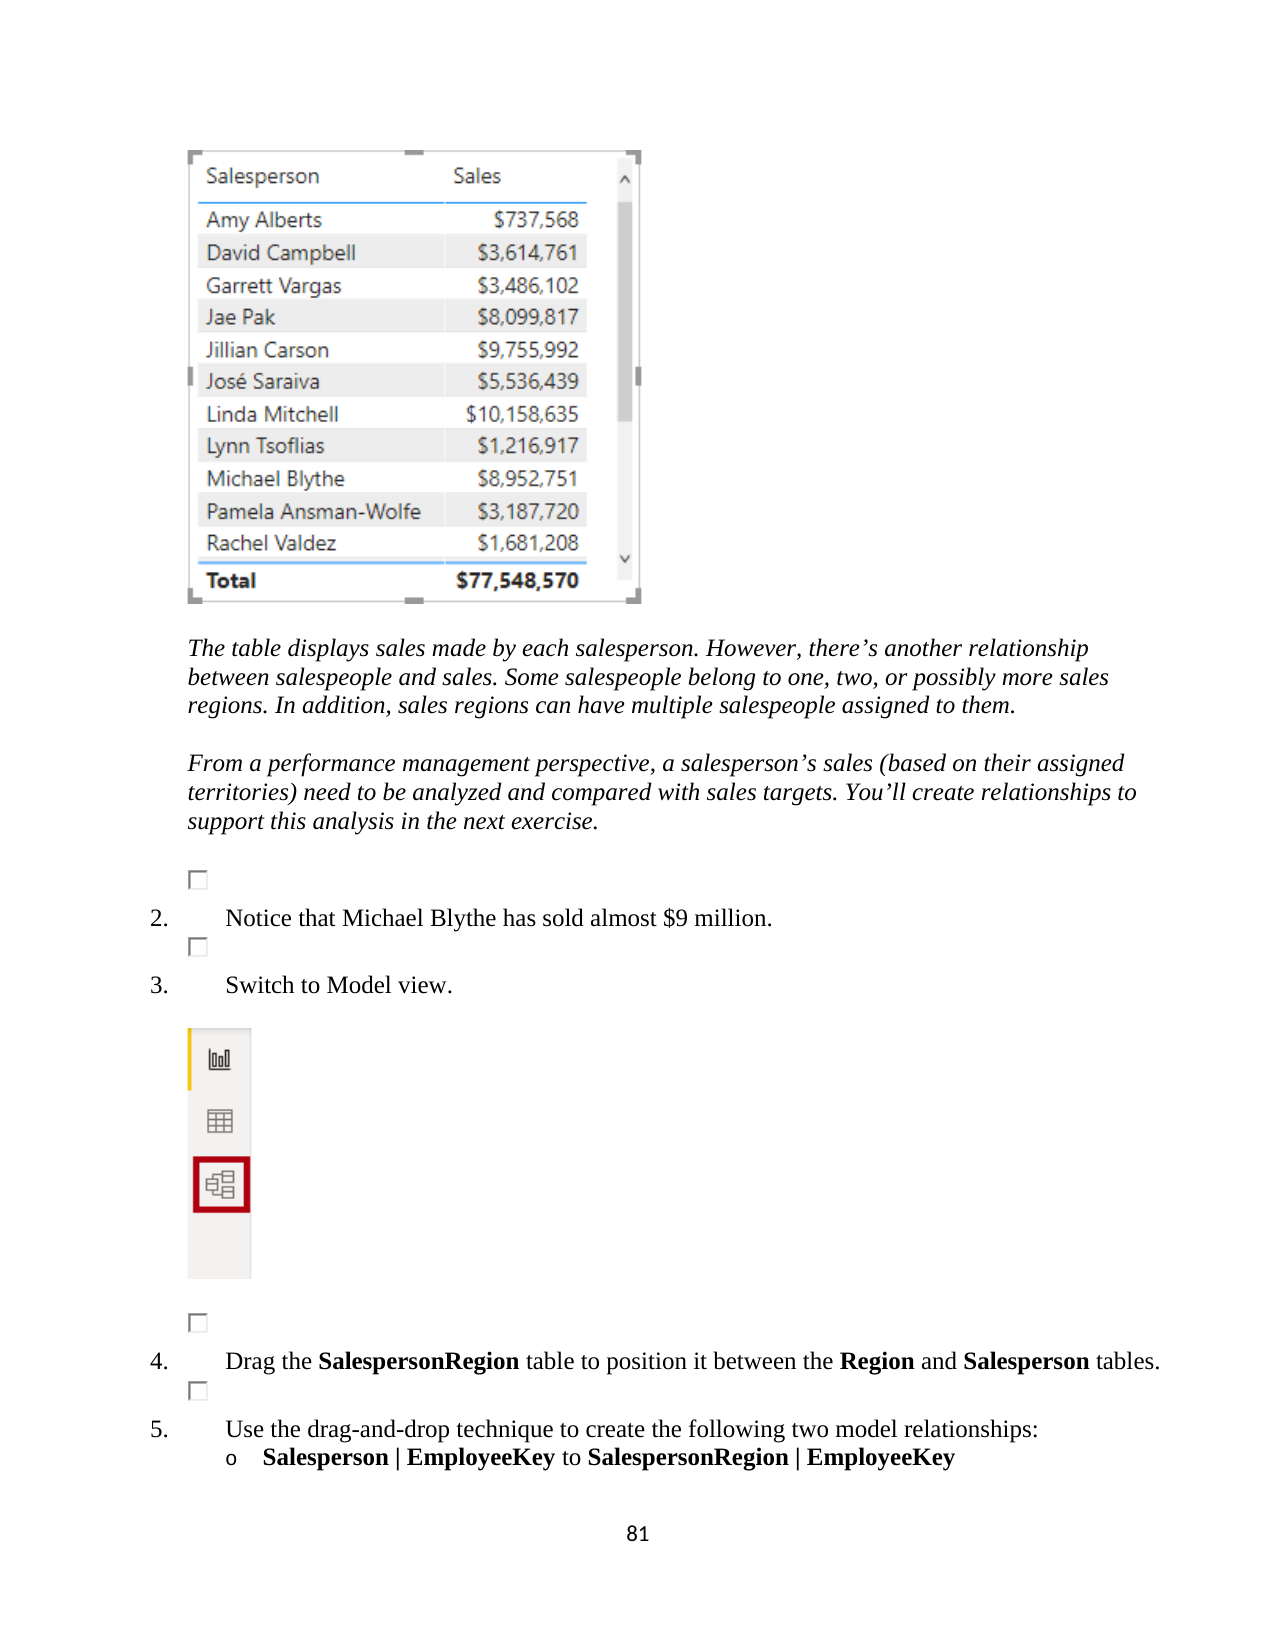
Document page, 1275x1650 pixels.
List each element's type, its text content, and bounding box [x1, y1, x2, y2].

list Use the drag-and-drop technique to create the following two model relationships: [150, 1375, 1162, 1442]
text From a performance management perspective, a salesperson’s sales (based on their assigned territories) need to be analyzed and compared with sales targets. You’ll create relationships to support this analysis in the next exercise. [187, 748, 1162, 834]
list Drag the SalespersonRegion table to position it between the Region and Salesperson tables. [150, 1307, 1162, 1375]
text The table displays sales made by each salesperson. However, there’s another relationship between salespeople and sales. Some salespeople belong to one, two, or possibly more sales regions. In addition, sales regions can have multiple salespeople assigned to them. [187, 633, 1162, 719]
list Notice that Michael Blythe has sold almost $9 million. [150, 864, 1162, 931]
list Salesperson | EmployeeKey to SalespersonRegion | EmployeeKey [225, 1442, 1162, 1472]
picture [187, 1028, 252, 1279]
picture [187, 150, 642, 604]
list Switch to Model view. [150, 931, 1162, 999]
